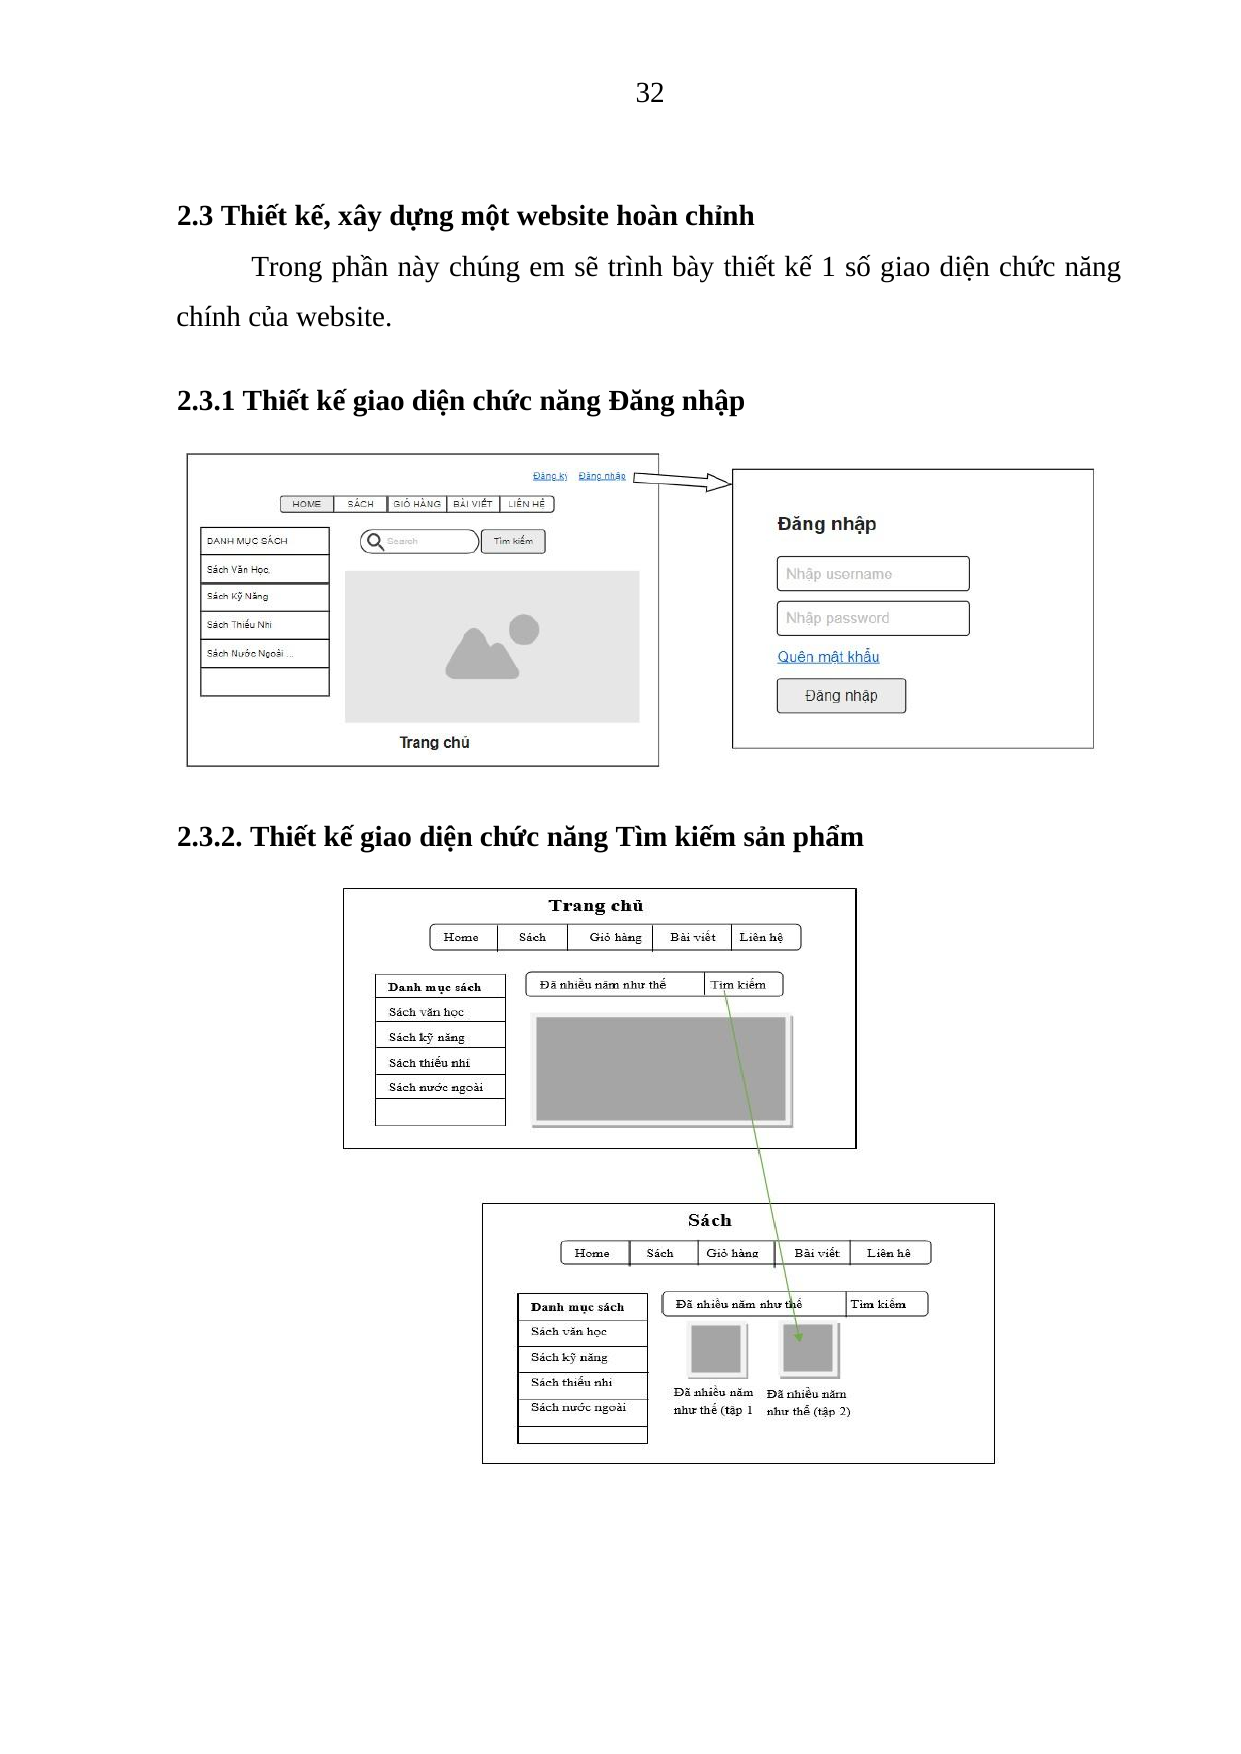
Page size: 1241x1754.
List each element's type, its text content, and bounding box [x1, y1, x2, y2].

subtitle 2.3.1 Thiết kế giao diện chức năng Đăng nhập [177, 383, 949, 416]
subtitle 2.3.2. Thiết kế giao diện chức năng Tìm kiếm sản phẩm [177, 819, 949, 853]
text Trong phần này chúng em sẽ trình bày thiết kế 1 số giao diện chức năng chính của website. [176, 249, 1123, 333]
picture [177, 438, 1128, 783]
subtitle 2.3 Thiết kế, xây dựng một website hoàn chỉnh [177, 198, 1121, 232]
picture [309, 866, 1033, 1479]
